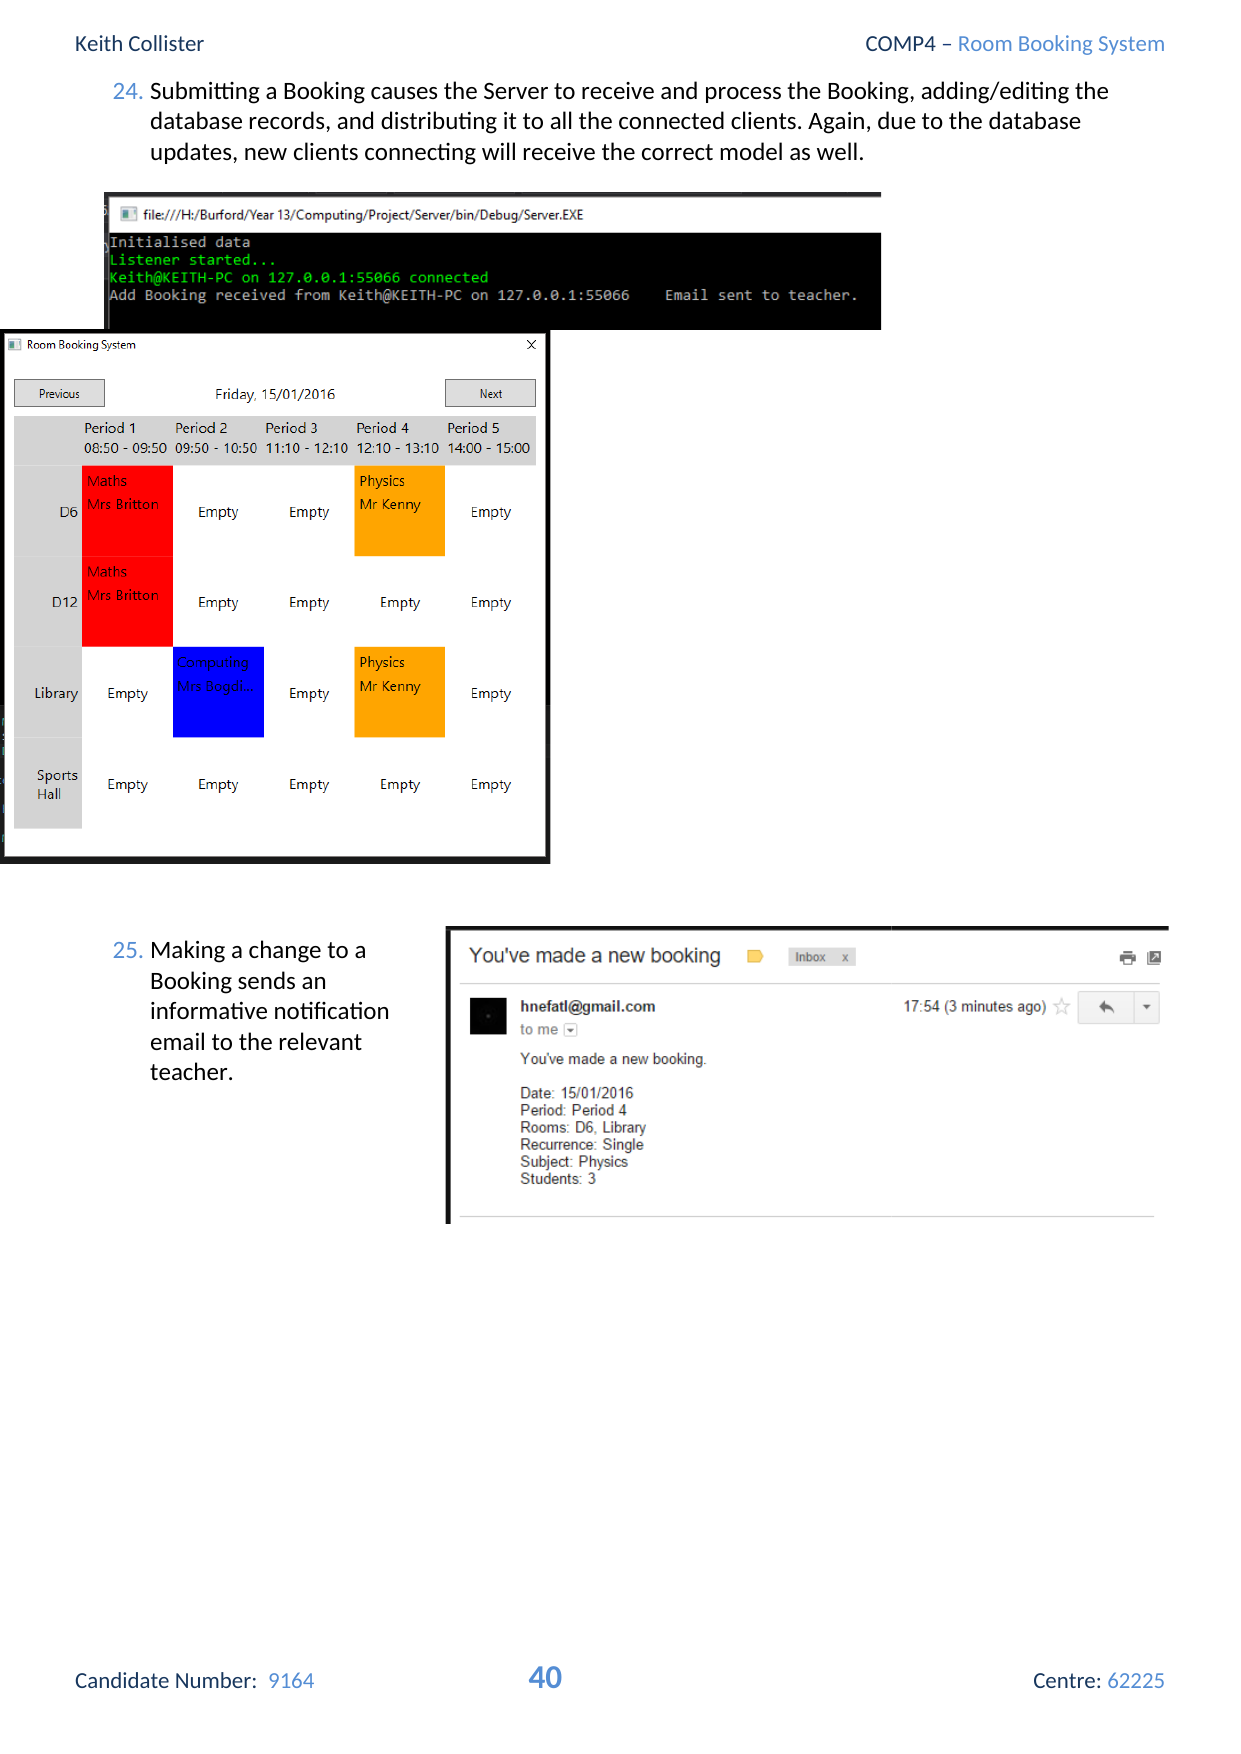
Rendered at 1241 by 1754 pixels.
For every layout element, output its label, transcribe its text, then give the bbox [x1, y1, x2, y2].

picture [445, 926, 1169, 1224]
list Making a change to a Booking sends an informative notification email to the relevant teacher. [112, 934, 445, 1087]
picture [0, 192, 882, 864]
list Submitting a Booking causes the Server to receive and process the Booking, adding/editing the database records, and distributing it to all the connected clients. Again, due to the database updates, new clients connecting will receive the correct model as well. [112, 75, 1165, 167]
